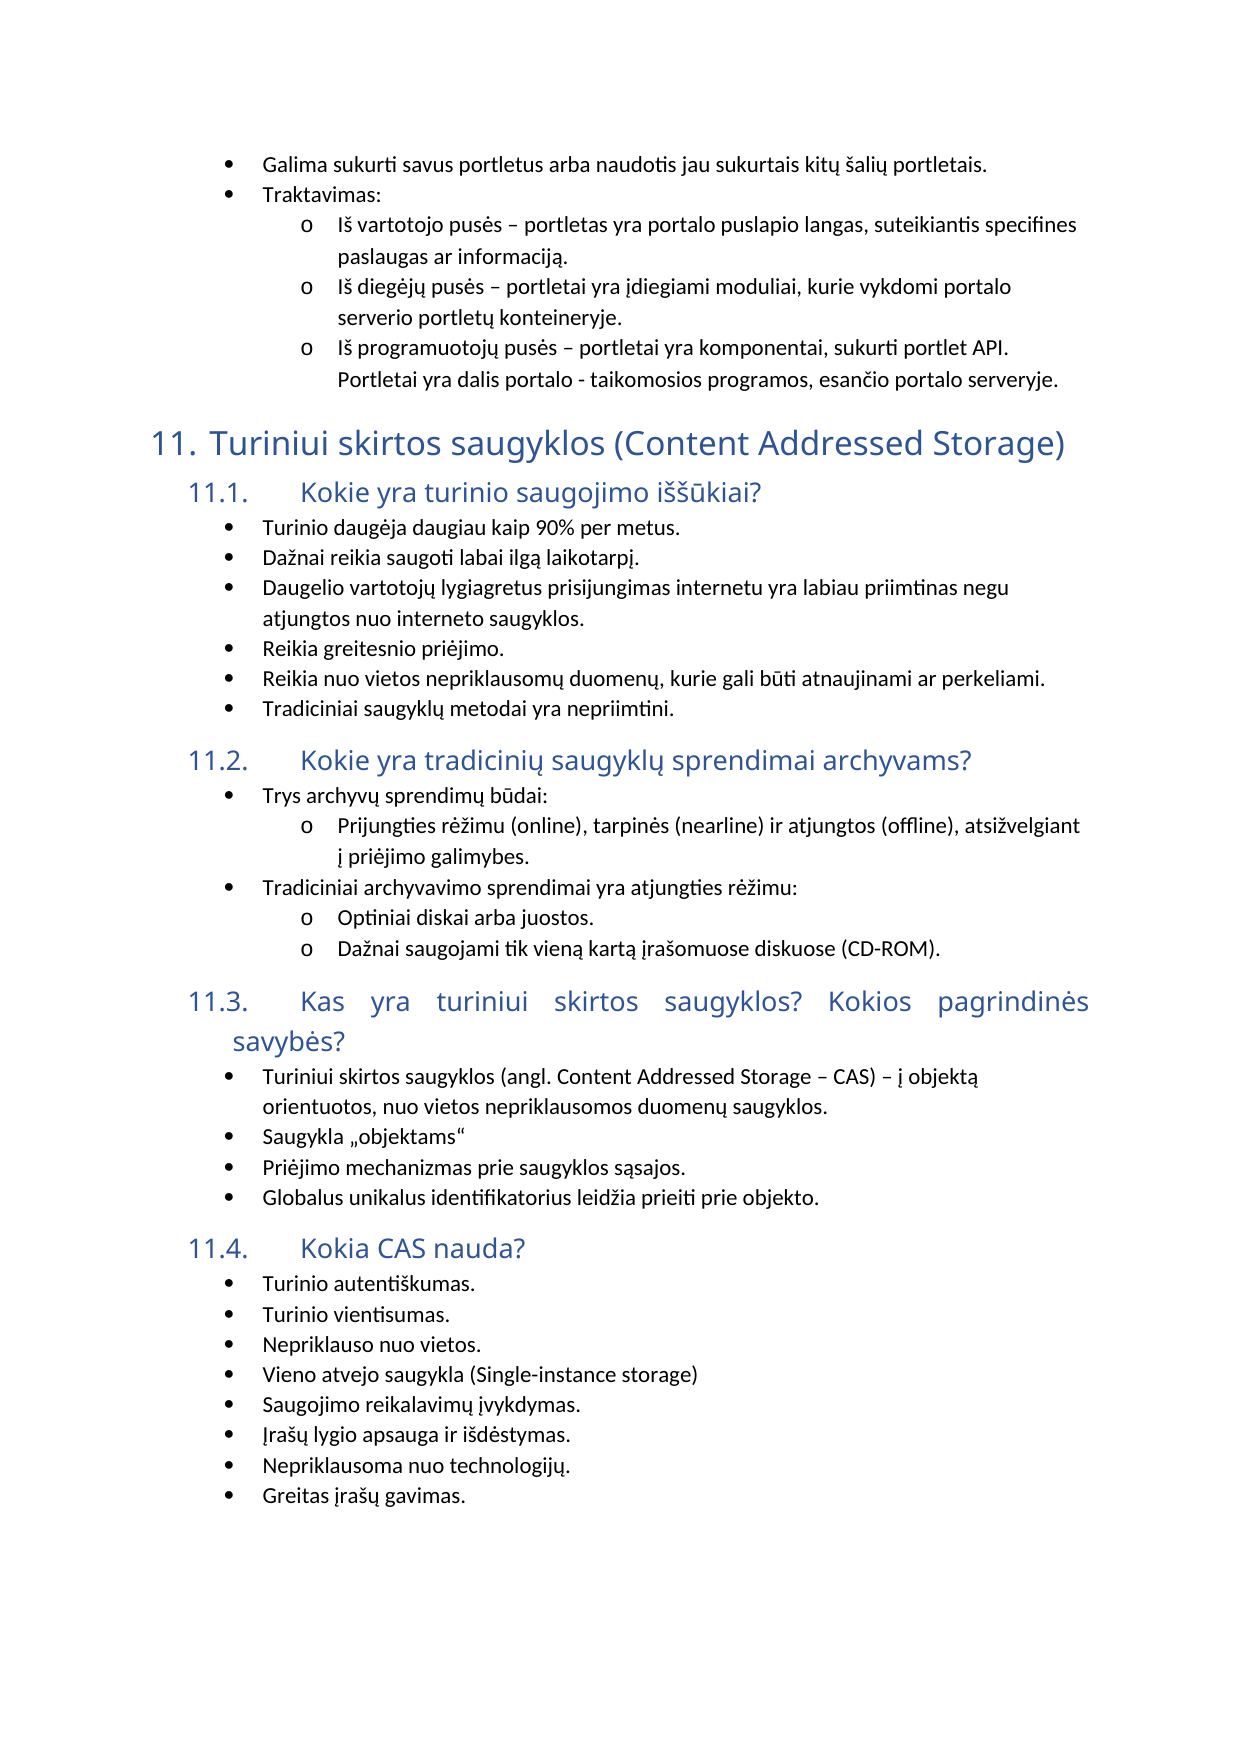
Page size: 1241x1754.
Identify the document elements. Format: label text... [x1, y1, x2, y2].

list Optiniai diskai arba juostos. [300, 903, 1090, 932]
subtitle Kokie yra tradicinių saugyklų sprendimai archyvams? [187, 741, 1090, 778]
list Iš vartotojo pusės – portletas yra portalo puslapio langas, suteikiantis specifines paslaugas ar informaciją. [300, 210, 1090, 270]
list Galima sukurti savus portletus arba naudotis jau sukurtais kitų šalių portletais. [225, 150, 1090, 178]
list Priėjimo mechanizmas prie saugyklos sąsajos. [225, 1153, 1090, 1181]
list Saugykla „objektams“ [225, 1122, 1090, 1151]
list Įrašų lygio apsauga ir išdėstymas. [225, 1421, 1090, 1449]
list Nepriklauso nuo vietos. [225, 1330, 1090, 1358]
list Turinio daugėja daugiau kaip 90% per metus. [225, 513, 1090, 541]
list Nepriklausoma nuo technologijų. [225, 1451, 1090, 1479]
list Tradiciniai archyvavimo sprendimai yra atjungties rėžimu: [225, 873, 1090, 901]
list Vieno atvejo saugykla (Single-instance storage) [225, 1360, 1090, 1388]
list Saugojimo reikalavimų įvykdymas. [225, 1390, 1090, 1418]
list Reikia nuo vietos nepriklausomų duomenų, kurie gali būti atnaujinami ar perkeliami. [225, 664, 1090, 692]
subtitle Kokia CAS nauda? [187, 1230, 1090, 1267]
list Dažnai saugojami tik vieną kartą įrašomuose diskuose (CD-ROM). [300, 934, 1090, 963]
list Globalus unikalus identifikatorius leidžia prieiti prie objekto. [225, 1183, 1090, 1211]
list Tradiciniai saugyklų metodai yra nepriimtini. [225, 694, 1090, 722]
list Turinio autentiškumas. [225, 1269, 1090, 1298]
list Iš diegėjų pusės – portletai yra įdiegiami moduliai, kurie vykdomi portalo serverio portletų konteineryje. [300, 272, 1090, 331]
list Traktavimas: [225, 180, 1090, 208]
list Turiniui skirtos saugyklos (angl. Content Addressed Storage – CAS) – į objektą orientuotos, nuo vietos nepriklausomos duomenų saugyklos. [225, 1062, 1090, 1120]
list Trys archyvų sprendimų būdai: [225, 781, 1090, 809]
list Prijungties rėžimu (online), tarpinės (nearline) ir atjungtos (offline), atsižvelgiant į priėjimo galimybes. [300, 811, 1090, 871]
subtitle Kokie yra turinio saugojimo iššūkiai? [187, 473, 1090, 510]
list Dažnai reikia saugoti labai ilgą laikotarpį. [225, 543, 1090, 571]
list Turinio vientisumas. [225, 1300, 1090, 1328]
subtitle Turiniui skirtos saugyklos (Content Addressed Storage) [150, 420, 1090, 466]
subtitle Kas yra turiniui skirtos saugyklos? Kokios pagrindinės savybės? [187, 982, 1090, 1059]
list Greitas įrašų gavimas. [225, 1481, 1090, 1509]
list Iš programuotojų pusės – portletai yra komponentai, sukurti portlet API. Portletai yra dalis portalo - taikomosios programos, esančio portalo serveryje. [300, 333, 1090, 393]
list Reikia greitesnio priėjimo. [225, 634, 1090, 662]
list Daugelio vartotojų lygiagretus prisijungimas internetu yra labiau priimtinas negu atjungtos nuo interneto saugyklos. [225, 573, 1090, 632]
